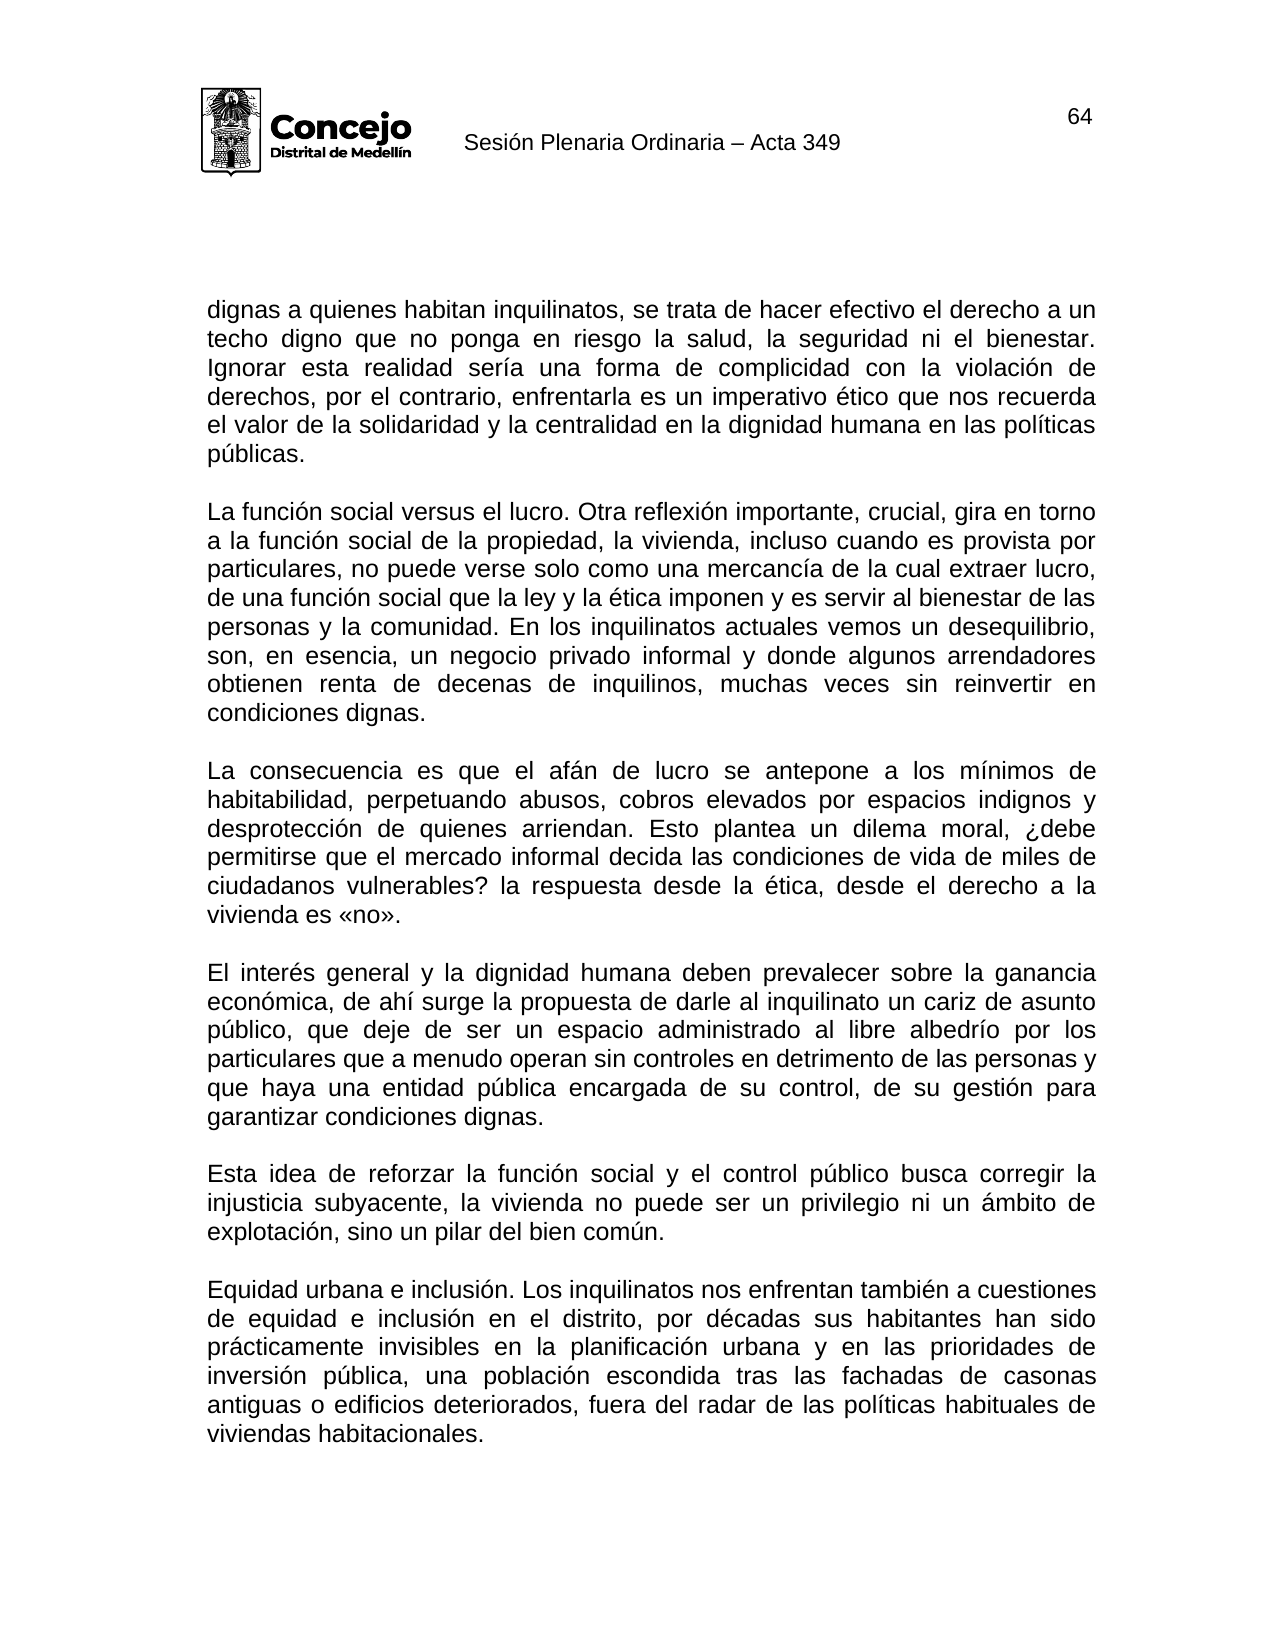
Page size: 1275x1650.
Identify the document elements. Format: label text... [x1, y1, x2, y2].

picture [196, 84, 416, 181]
text El interés general y la dignidad humana deben prevalecer sobre la ganancia económica, de ahí surge la propuesta de darle al inquilinato un cariz de asunto público, que deje de ser un espacio administrado al libre albedrío por los particulares que a menudo operan sin controles en detrimento de las personas y que haya una entidad pública encargada de su control, de su gestión para garantizar condiciones dignas. [207, 958, 1098, 1130]
text La función social versus el lucro. Otra reflexión importante, crucial, gira en torno a la función social de la propiedad, la vivienda, incluso cuando es provista por particulares, no puede verse solo como una mercancía de la cual extraer lucro, de una función social que la ley y la ética imponen y es servir al bienestar de las personas y la comunidad. En los inquilinatos actuales vemos un desequilibrio, son, en esencia, un negocio privado informal y donde algunos arrendadores obtienen renta de decenas de inquilinos, muchas veces sin reinvertir en condiciones dignas. [207, 497, 1098, 727]
text La consecuencia es que el afán de lucro se antepone a los mínimos de habitabilidad, perpetuando abusos, cobros elevados por espacios indignos y desprotección de quienes arriendan. Esto plantea un dilema moral, ¿debe permitirse que el mercado informal decida las condiciones de vida de miles de ciudadanos vulnerables? la respuesta desde la ética, desde el derecho a la vivienda es «no». [207, 756, 1098, 929]
text Esta idea de reforzar la función social y el control público busca corregir la injusticia subyacente, la vivienda no puede ser un privilegio ni un ámbito de explotación, sino un pilar del bien común. [207, 1159, 1098, 1246]
text Equidad urbana e inclusión. Los inquilinatos nos enfrentan también a cuestiones de equidad e inclusión en el distrito, por décadas sus habitantes han sido prácticamente invisibles en la planificación urbana y en las prioridades de inversión pública, una población escondida tras las fachadas de casonas antiguas o edificios deteriorados, fuera del radar de las políticas habituales de viviendas habitacionales. [207, 1275, 1098, 1447]
